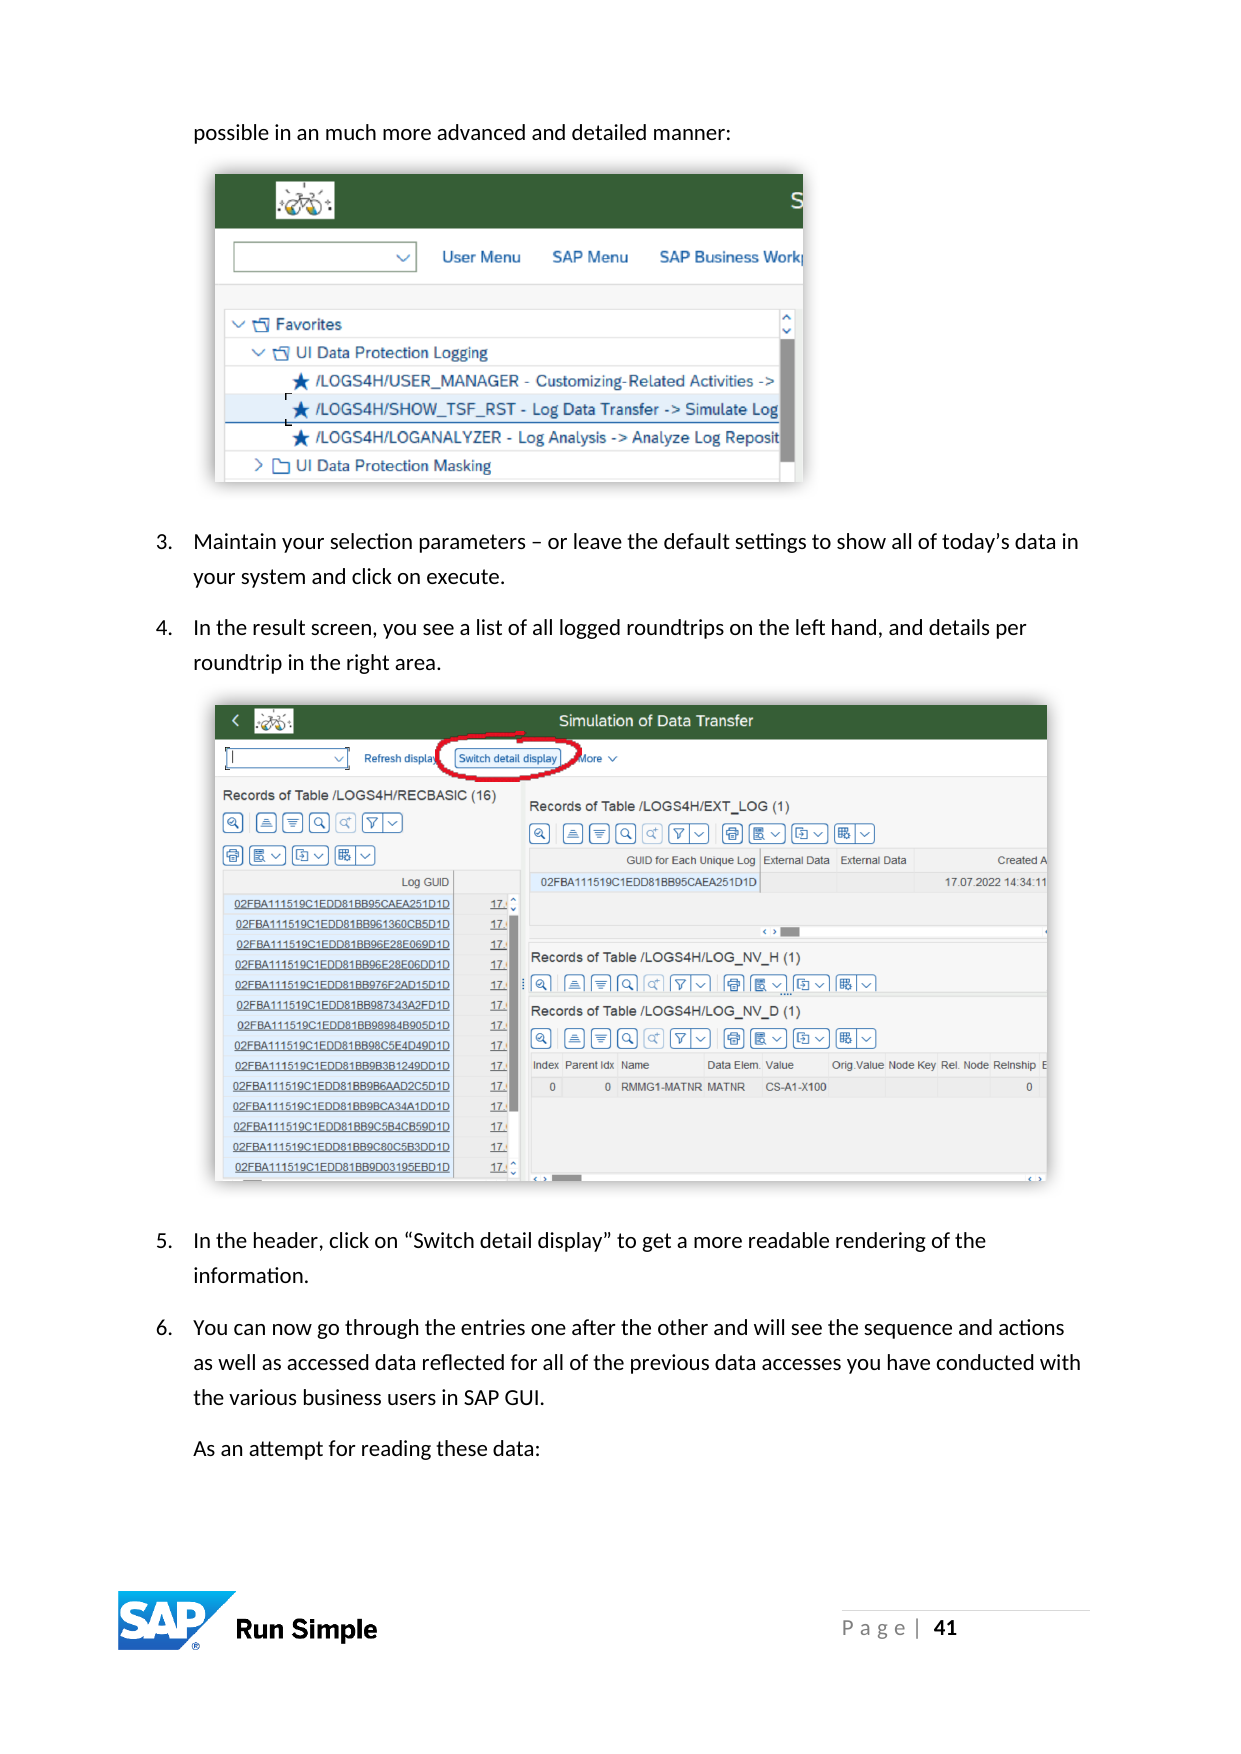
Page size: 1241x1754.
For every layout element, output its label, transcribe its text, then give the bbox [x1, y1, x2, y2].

list Maintain your selection parameters – or leave the default settings to show all of today’s data in your system and click on execute. [156, 527, 1090, 590]
list In the header, click on “Switch detail display” to get a more readable rendering of the information. [156, 1226, 1090, 1289]
picture [215, 174, 803, 482]
picture [118, 1591, 377, 1650]
list As an attempt for reading these data: [193, 1434, 1090, 1462]
list You can now go through the entries one after the other and will see the sequence and actions as well as accessed data reflected for all of the previous data accesses you have conducted with the various business users in SAP GUI. [156, 1313, 1090, 1411]
picture [215, 705, 1047, 1181]
